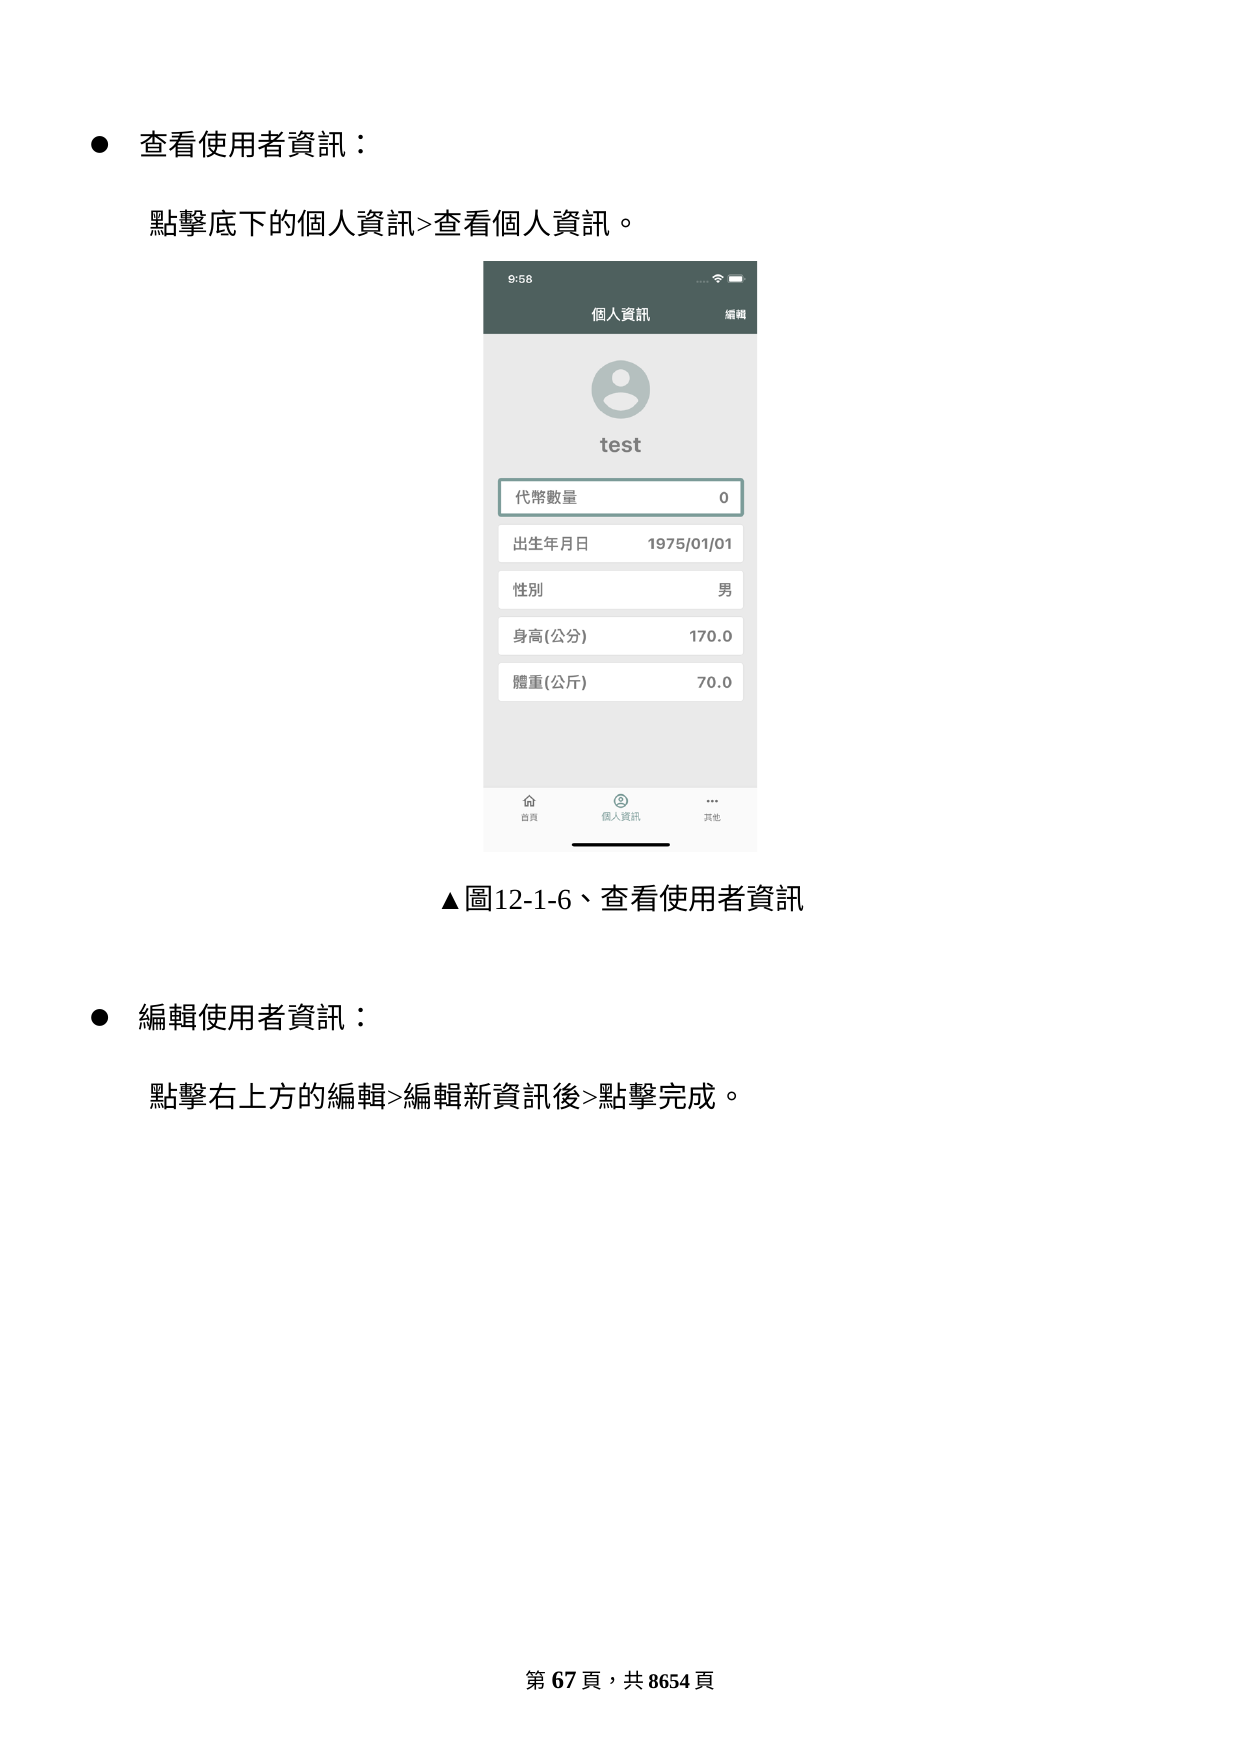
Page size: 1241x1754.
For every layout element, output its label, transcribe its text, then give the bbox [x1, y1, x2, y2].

text 點擊底下的個人資訊>查看個人資訊。 [89, 182, 1152, 261]
list 編輯使用者資訊： [89, 976, 1152, 1055]
picture [483, 261, 758, 852]
list 查看使用者資訊： [89, 103, 1152, 182]
text 點擊右上方的編輯>編輯新資訊後>點擊完成。 [89, 1055, 1152, 1134]
